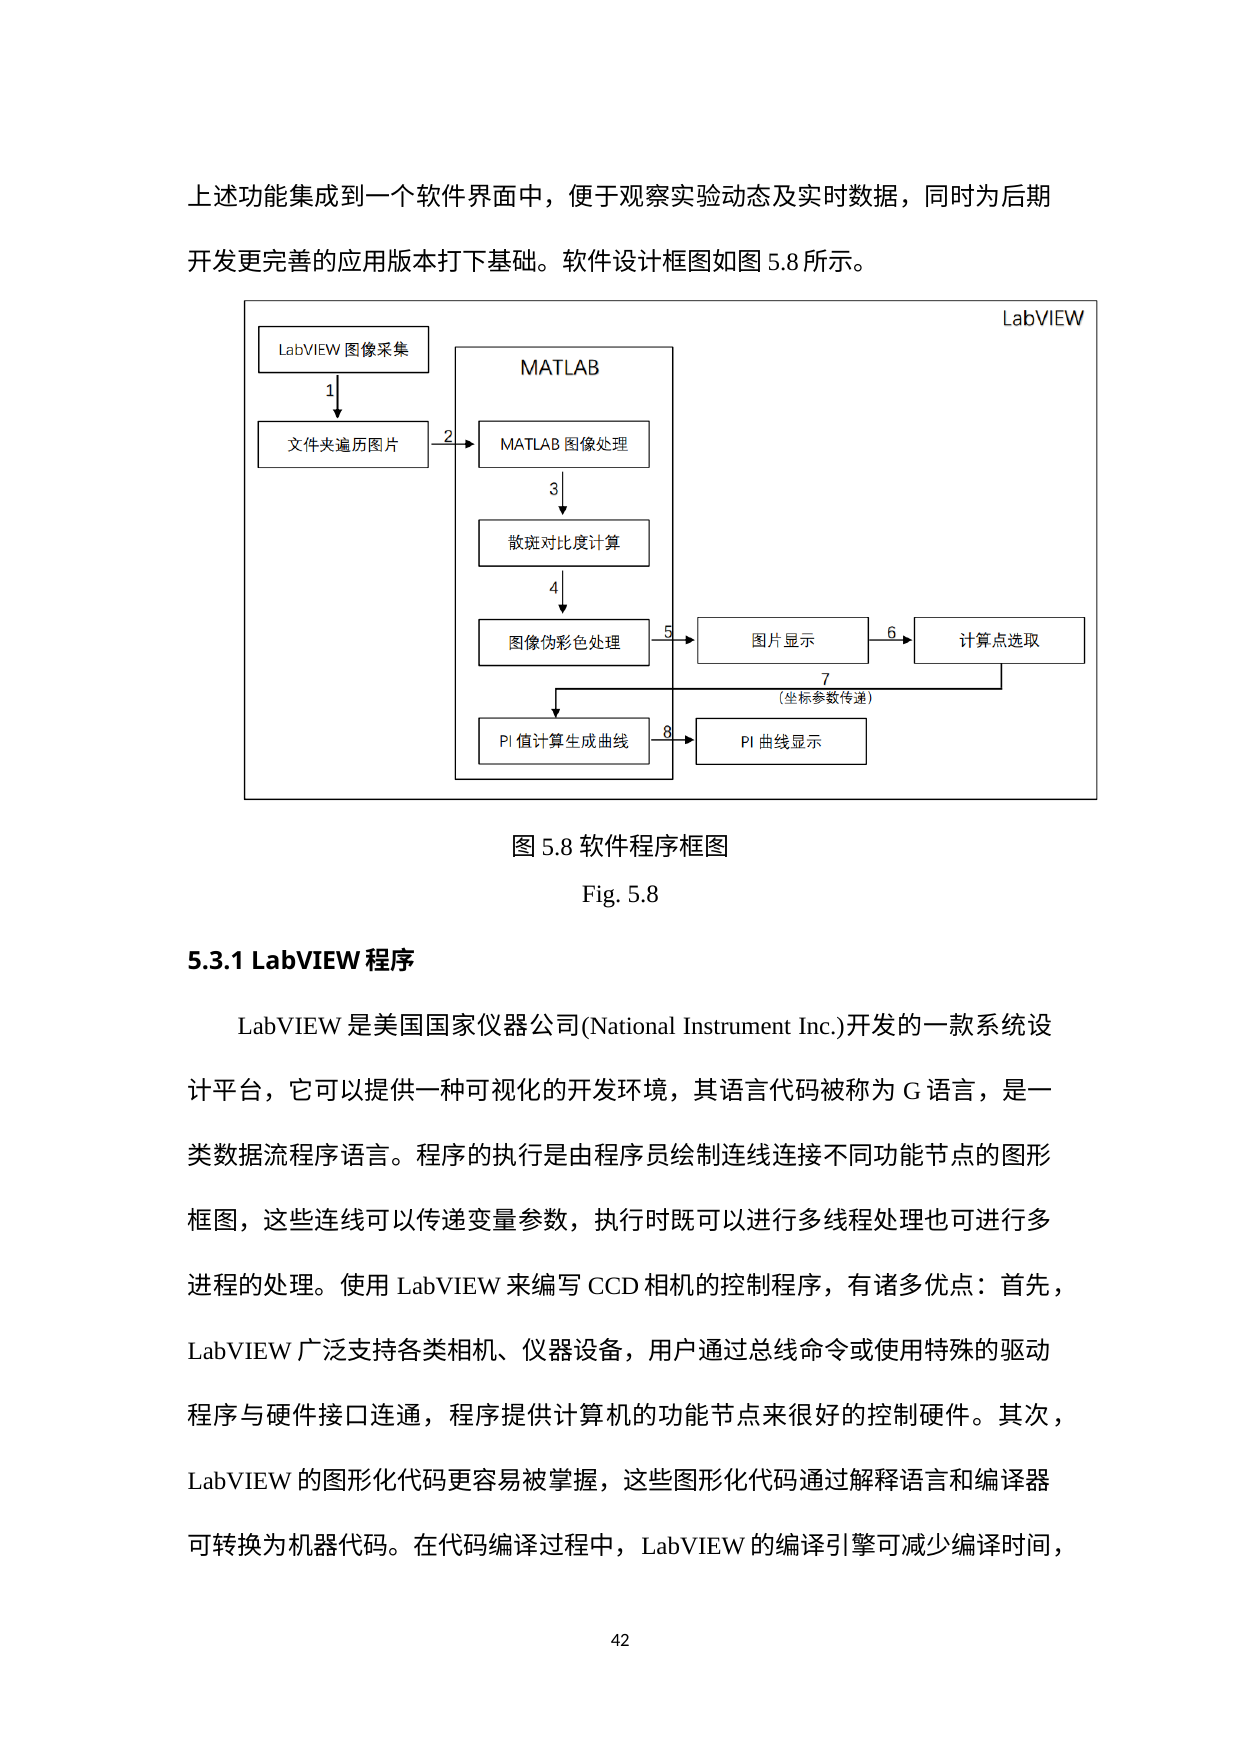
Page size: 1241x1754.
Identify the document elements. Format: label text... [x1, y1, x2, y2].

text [187, 162, 1053, 292]
picture [237, 292, 1103, 807]
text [187, 991, 1053, 1576]
text 图5.8 软件程序框图 [187, 812, 1053, 877]
text Fig. 5.8 [187, 877, 1053, 909]
text 5.3.1 LabVIEW程序 [187, 926, 1053, 991]
